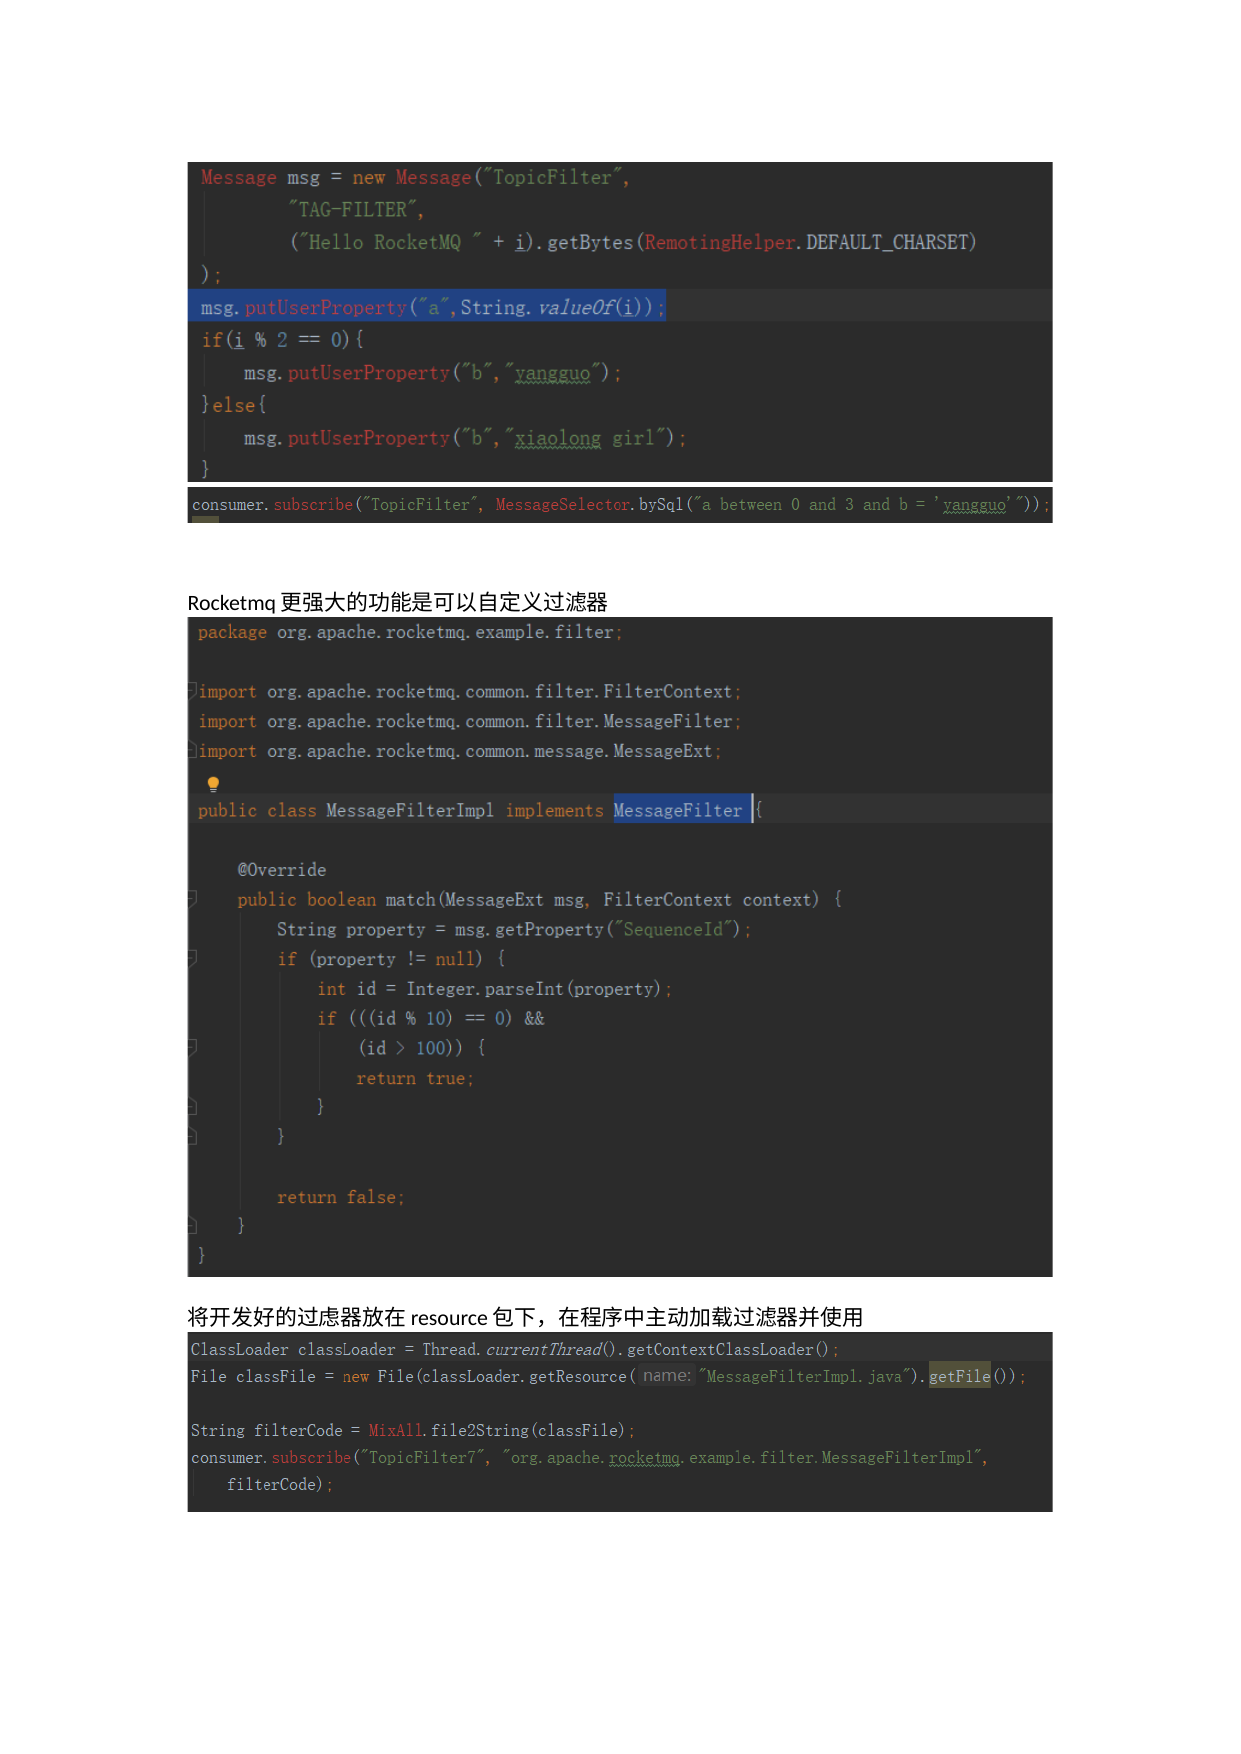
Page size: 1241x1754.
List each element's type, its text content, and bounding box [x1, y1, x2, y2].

picture [187, 1332, 1053, 1512]
text Rocketmq更强大的功能是可以自定义过滤器 [187, 584, 1053, 617]
text 将开发好的过虑器放在resource包下，在程序中主动加载过滤器并使用 [187, 1299, 1053, 1332]
picture [187, 487, 1053, 523]
picture [187, 617, 1053, 1277]
picture [187, 162, 1053, 482]
